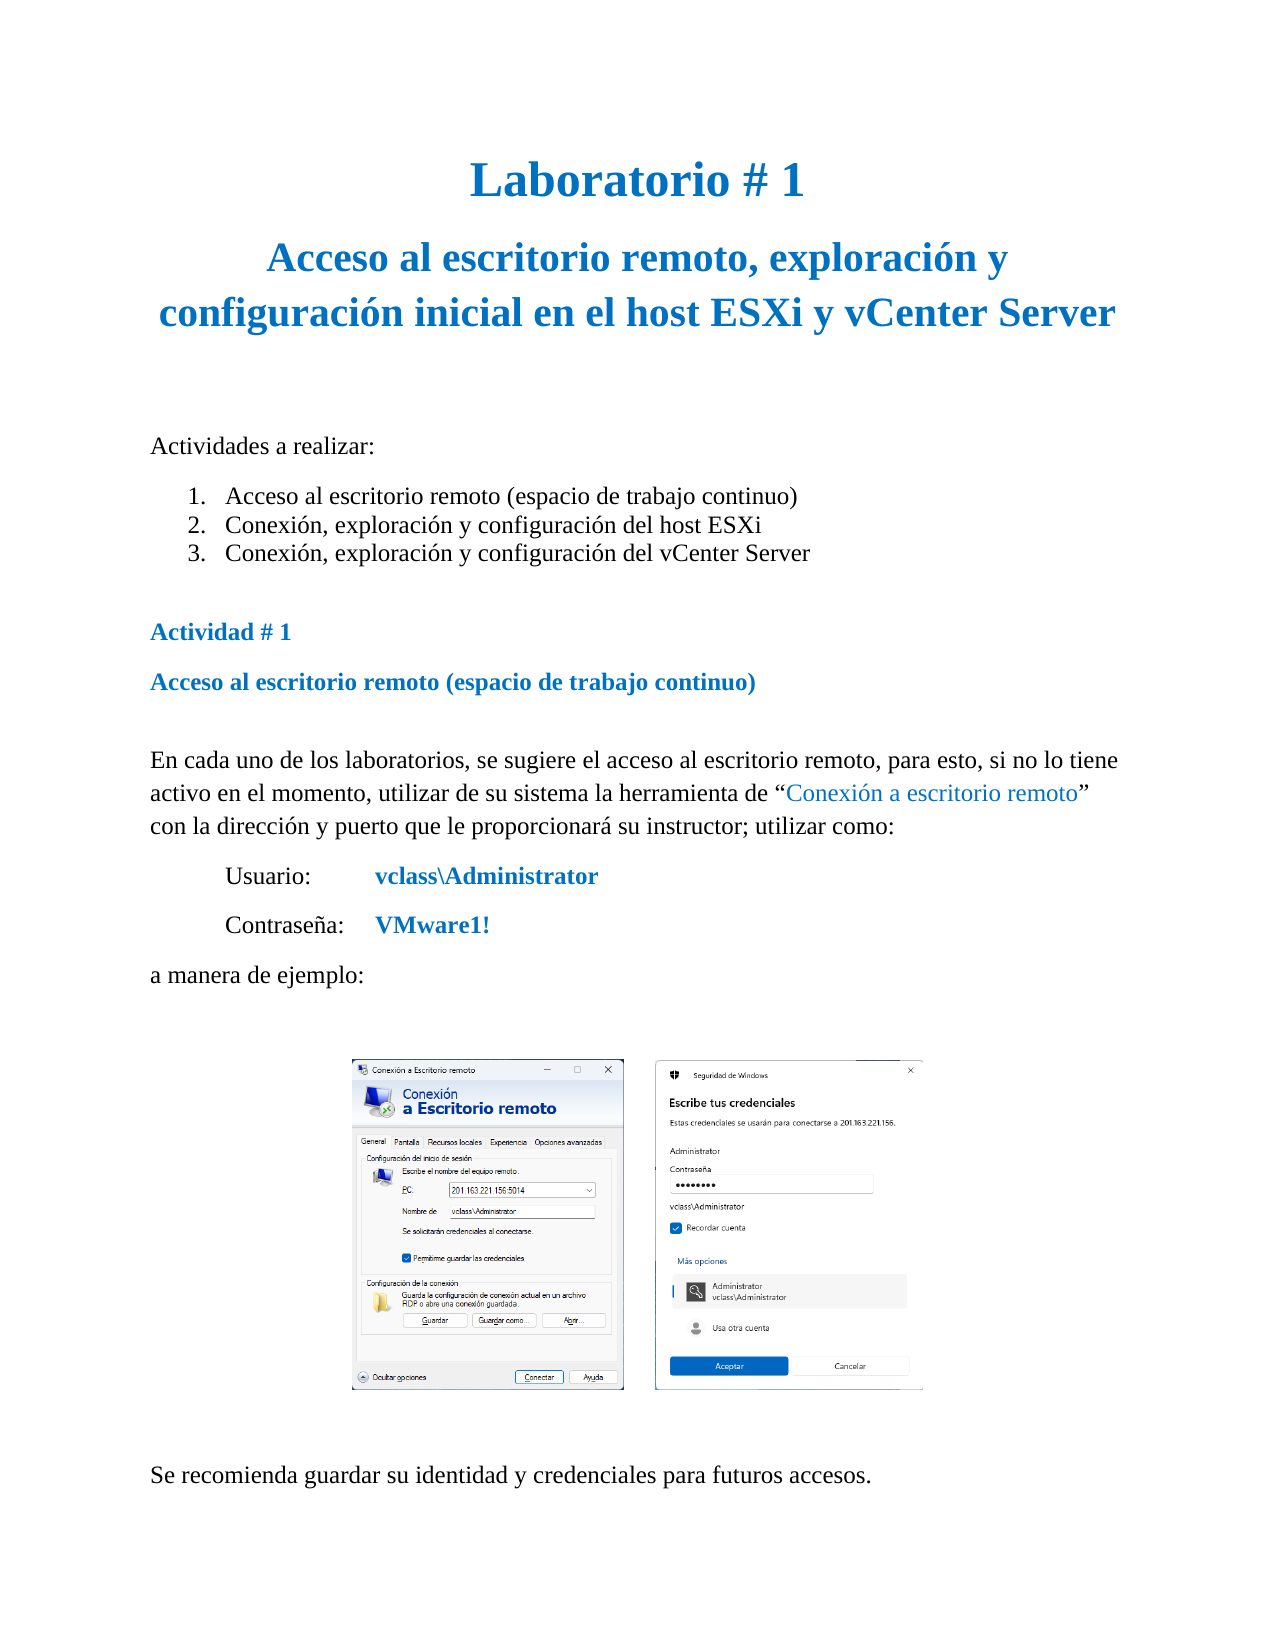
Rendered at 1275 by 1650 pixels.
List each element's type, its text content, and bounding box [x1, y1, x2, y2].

text Laboratorio # 1 [150, 150, 1125, 207]
list Acceso al escritorio remoto (espacio de trabajo continuo) [187, 481, 1125, 510]
list Conexión, exploración y configuración del vCenter Server [187, 538, 1125, 567]
text Usuario: vclass\Administrator [225, 861, 1125, 889]
text a manera de ejemplo: [150, 960, 1125, 989]
text Actividades a realizar: [150, 431, 1125, 460]
picture [352, 1059, 624, 1390]
text Acceso al escritorio remoto (espacio de trabajo continuo) [150, 667, 1125, 695]
text Contraseña: VMware1! [225, 911, 1125, 939]
picture [655, 1060, 923, 1390]
text En cada uno de los laboratorios, se sugiere el acceso al escritorio remoto, para esto, si no lo tiene activo en el momento, utilizar de su sistema la herramienta de “Conexión a escritorio remoto” con la dirección y puerto que le proporcionará su instructor; utilizar como: [150, 745, 1125, 840]
list Conexión, exploración y configuración del host ESXi [187, 510, 1125, 538]
text Se recomienda guardar su identidad y credenciales para futuros accesos. [150, 1460, 1125, 1489]
text Actividad # 1 [150, 617, 1125, 646]
text Acceso al escritorio remoto, exploración y configuración inicial en el host ESXi y vCenter Server [150, 233, 1125, 336]
